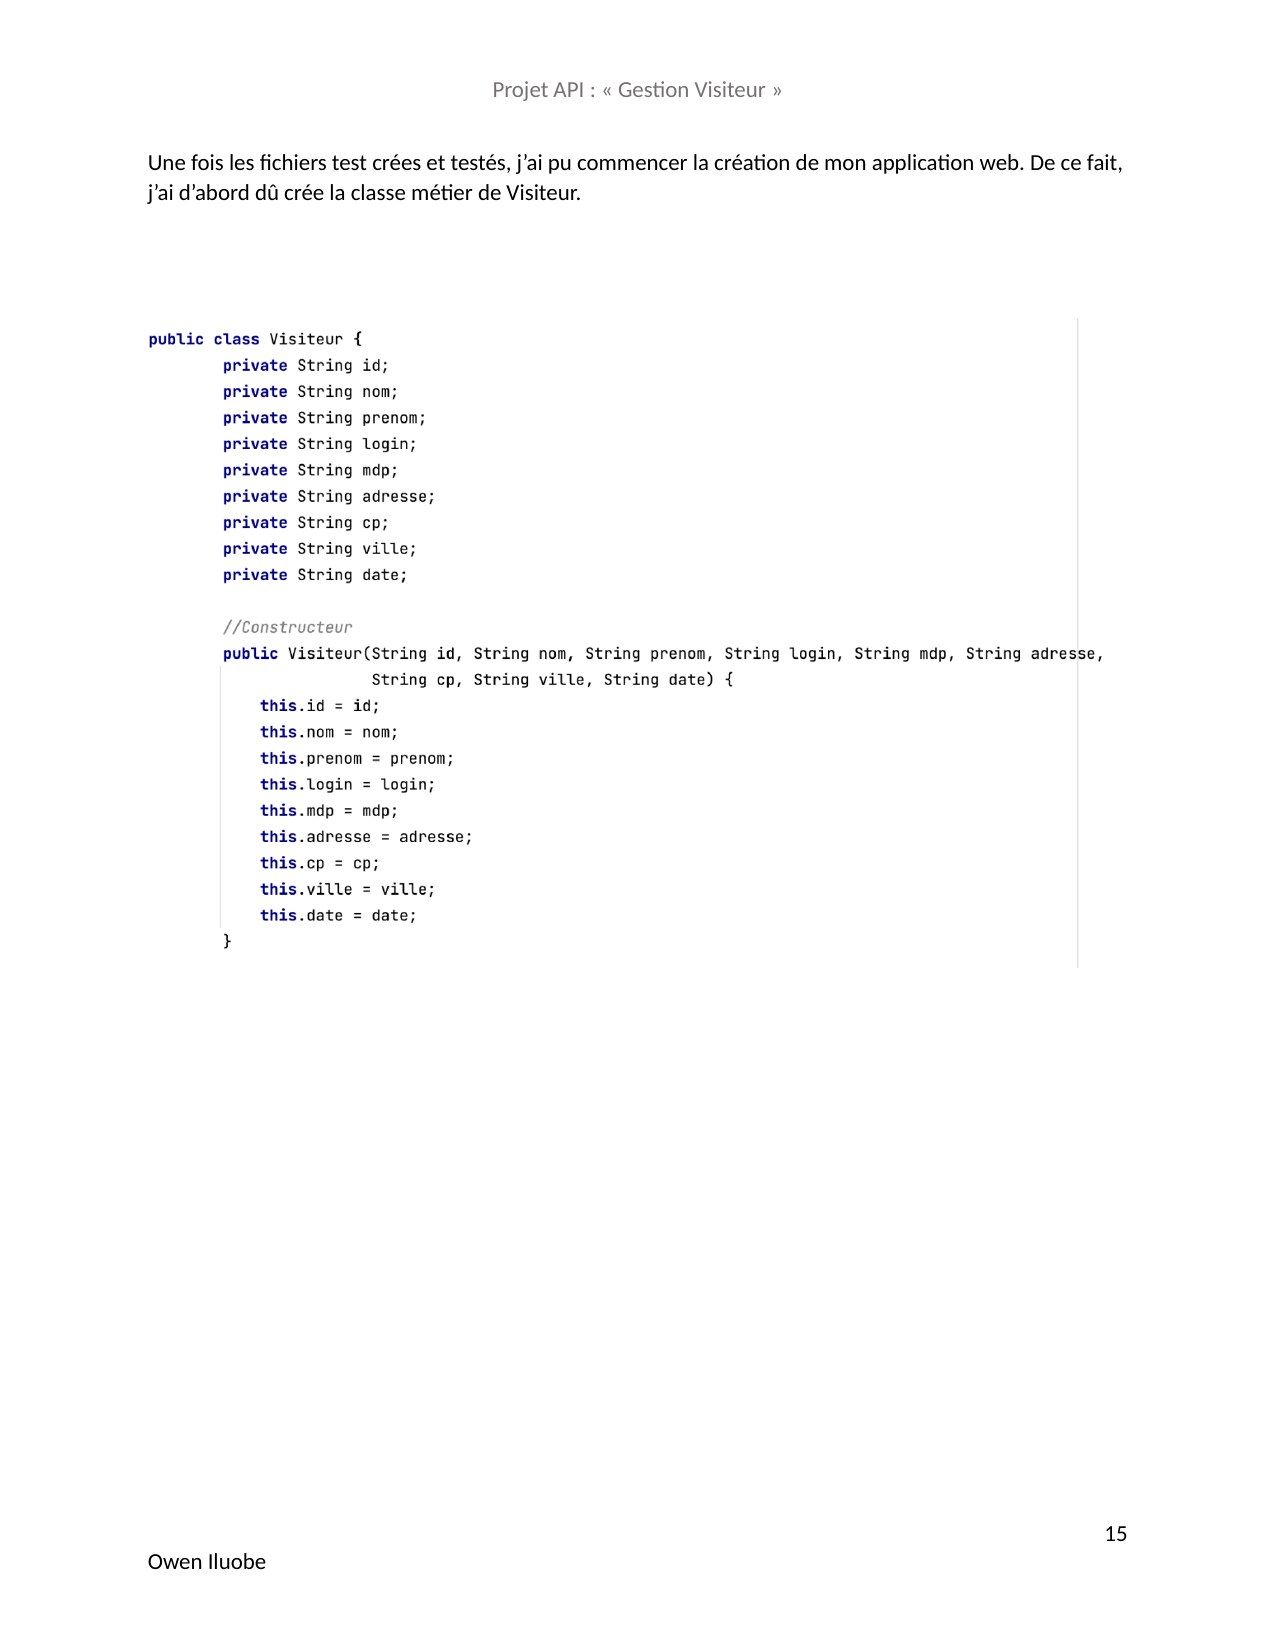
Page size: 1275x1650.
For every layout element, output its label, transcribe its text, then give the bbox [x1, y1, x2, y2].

text Une fois les fichiers test crées et testés, j’ai pu commencer la création de mon application web. De ce fait, j’ai d’abord dû crée la classe métier de Visiteur. [148, 148, 1127, 206]
picture [147, 318, 1128, 968]
